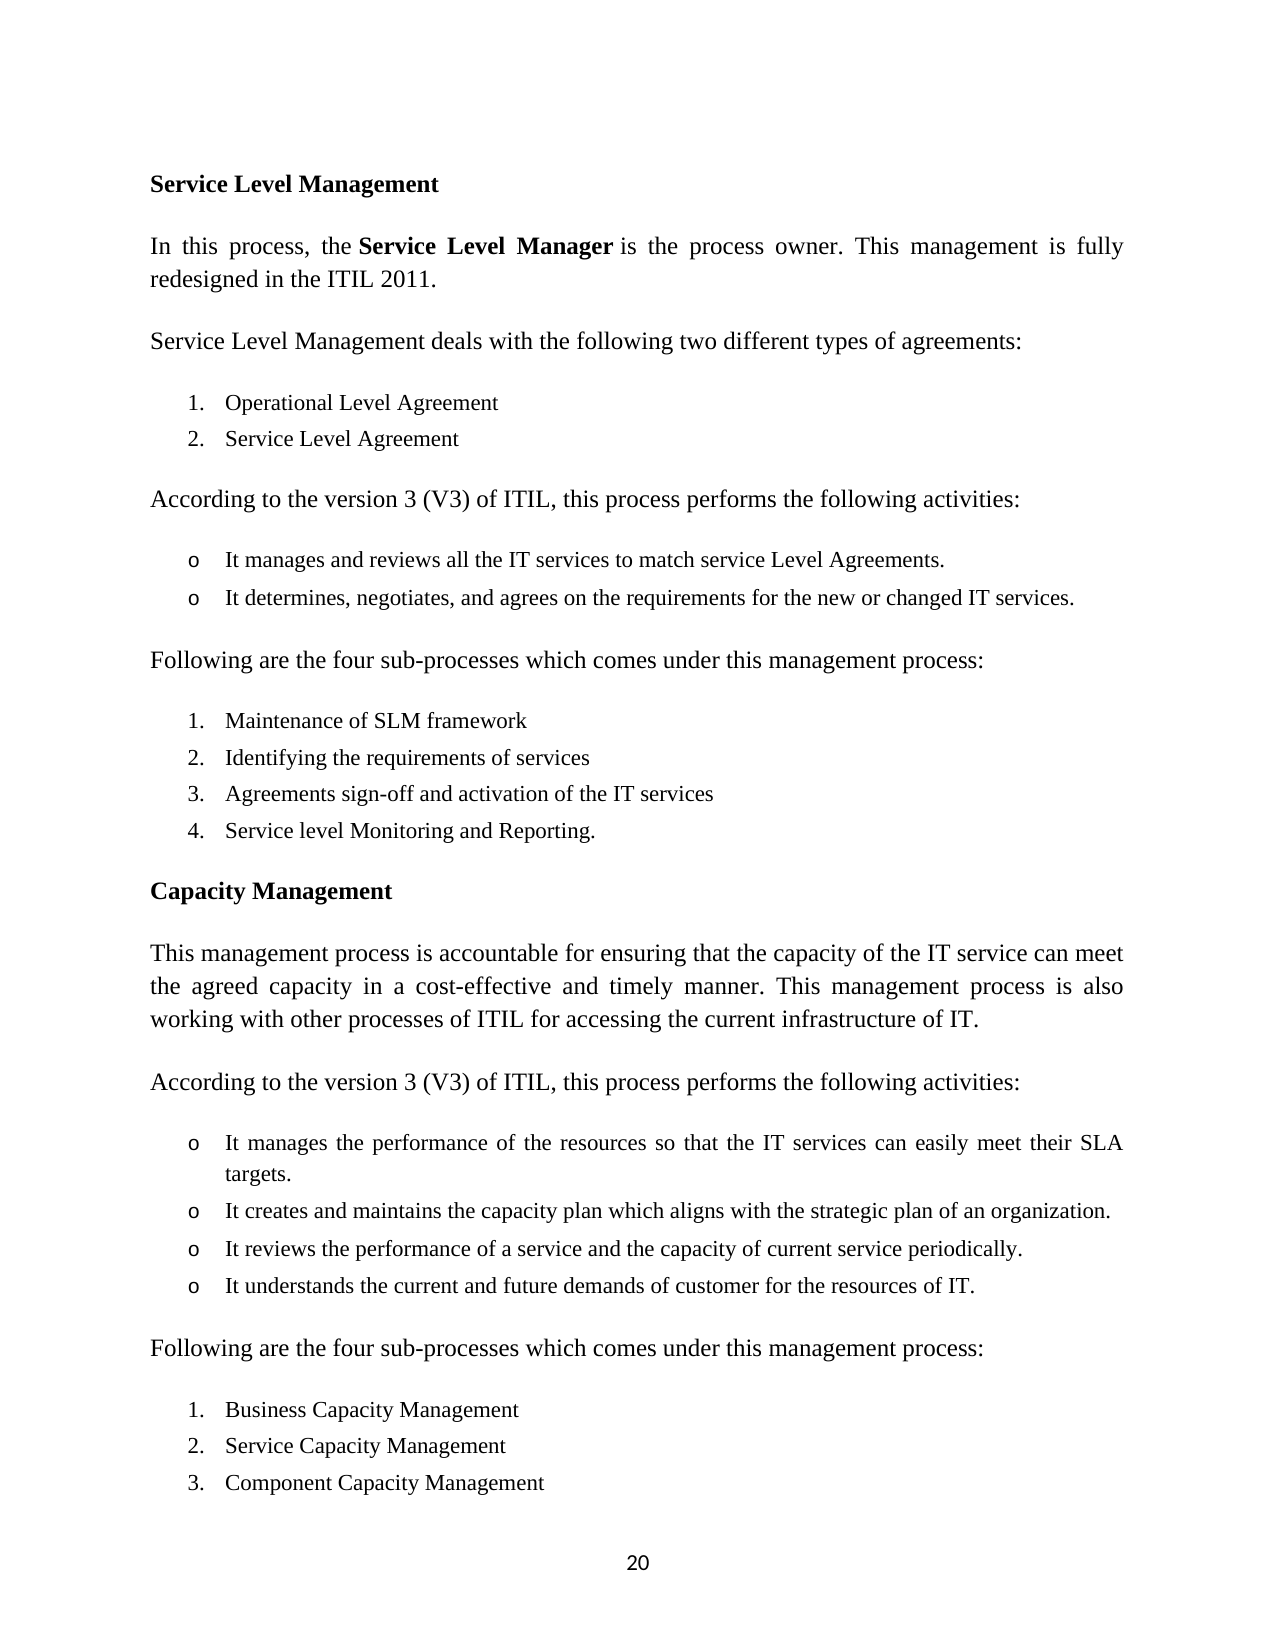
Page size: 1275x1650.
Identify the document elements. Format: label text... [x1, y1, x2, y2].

list It manages and reviews all the IT services to match service Level Agreements. [187, 547, 1125, 574]
list It determines, negotiates, and agrees on the requirements for the new or changed IT services. [187, 584, 1125, 612]
list Operational Level Agreement [187, 388, 1125, 415]
list Service Capacity Management [187, 1432, 1125, 1458]
text According to the version 3 (V3) of ITIL, this process performs the following activities: [150, 484, 1125, 513]
text Following are the four sub-processes which comes under this management process: [150, 1333, 1125, 1362]
list Service Level Agreement [187, 425, 1125, 451]
text Capacity Management [150, 876, 1125, 905]
text This management process is accountable for ensuring that the capacity of the IT service can meet the agreed capacity in a cost-effective and timely manner. This management process is also working with other processes of ITIL for accessing the current infrastructure of IT. [150, 938, 1125, 1033]
text Following are the four sub-processes which comes under this management process: [150, 645, 1125, 674]
list Component Capacity Management [187, 1468, 1125, 1495]
list Service level Monitoring and Reporting. [187, 817, 1125, 843]
list Maintenance of SLM framework [187, 707, 1125, 734]
text In this process, the Service Level Manager is the process owner. This management is fully redesigned in the ITIL 2011. [150, 231, 1125, 293]
text Service Level Management deals with the following two different types of agreements: [150, 326, 1125, 355]
list Identifying the requirements of services [187, 744, 1125, 770]
list Business Capacity Management [187, 1396, 1125, 1422]
list Agreements sign-off and activation of the IT services [187, 780, 1125, 807]
text Service Level Management [150, 169, 1125, 198]
list It understands the current and future demands of customer for the resources of IT. [187, 1273, 1125, 1300]
list It manages the performance of the resources so that the IT services can easily meet their SLA targets. [187, 1129, 1125, 1187]
list It reviews the performance of a service and the capacity of current service periodically. [187, 1235, 1125, 1262]
list It creates and maintains the capacity plan which aligns with the strategic plan of an organization. [187, 1197, 1125, 1224]
text According to the version 3 (V3) of ITIL, this process performs the following activities: [150, 1067, 1125, 1095]
